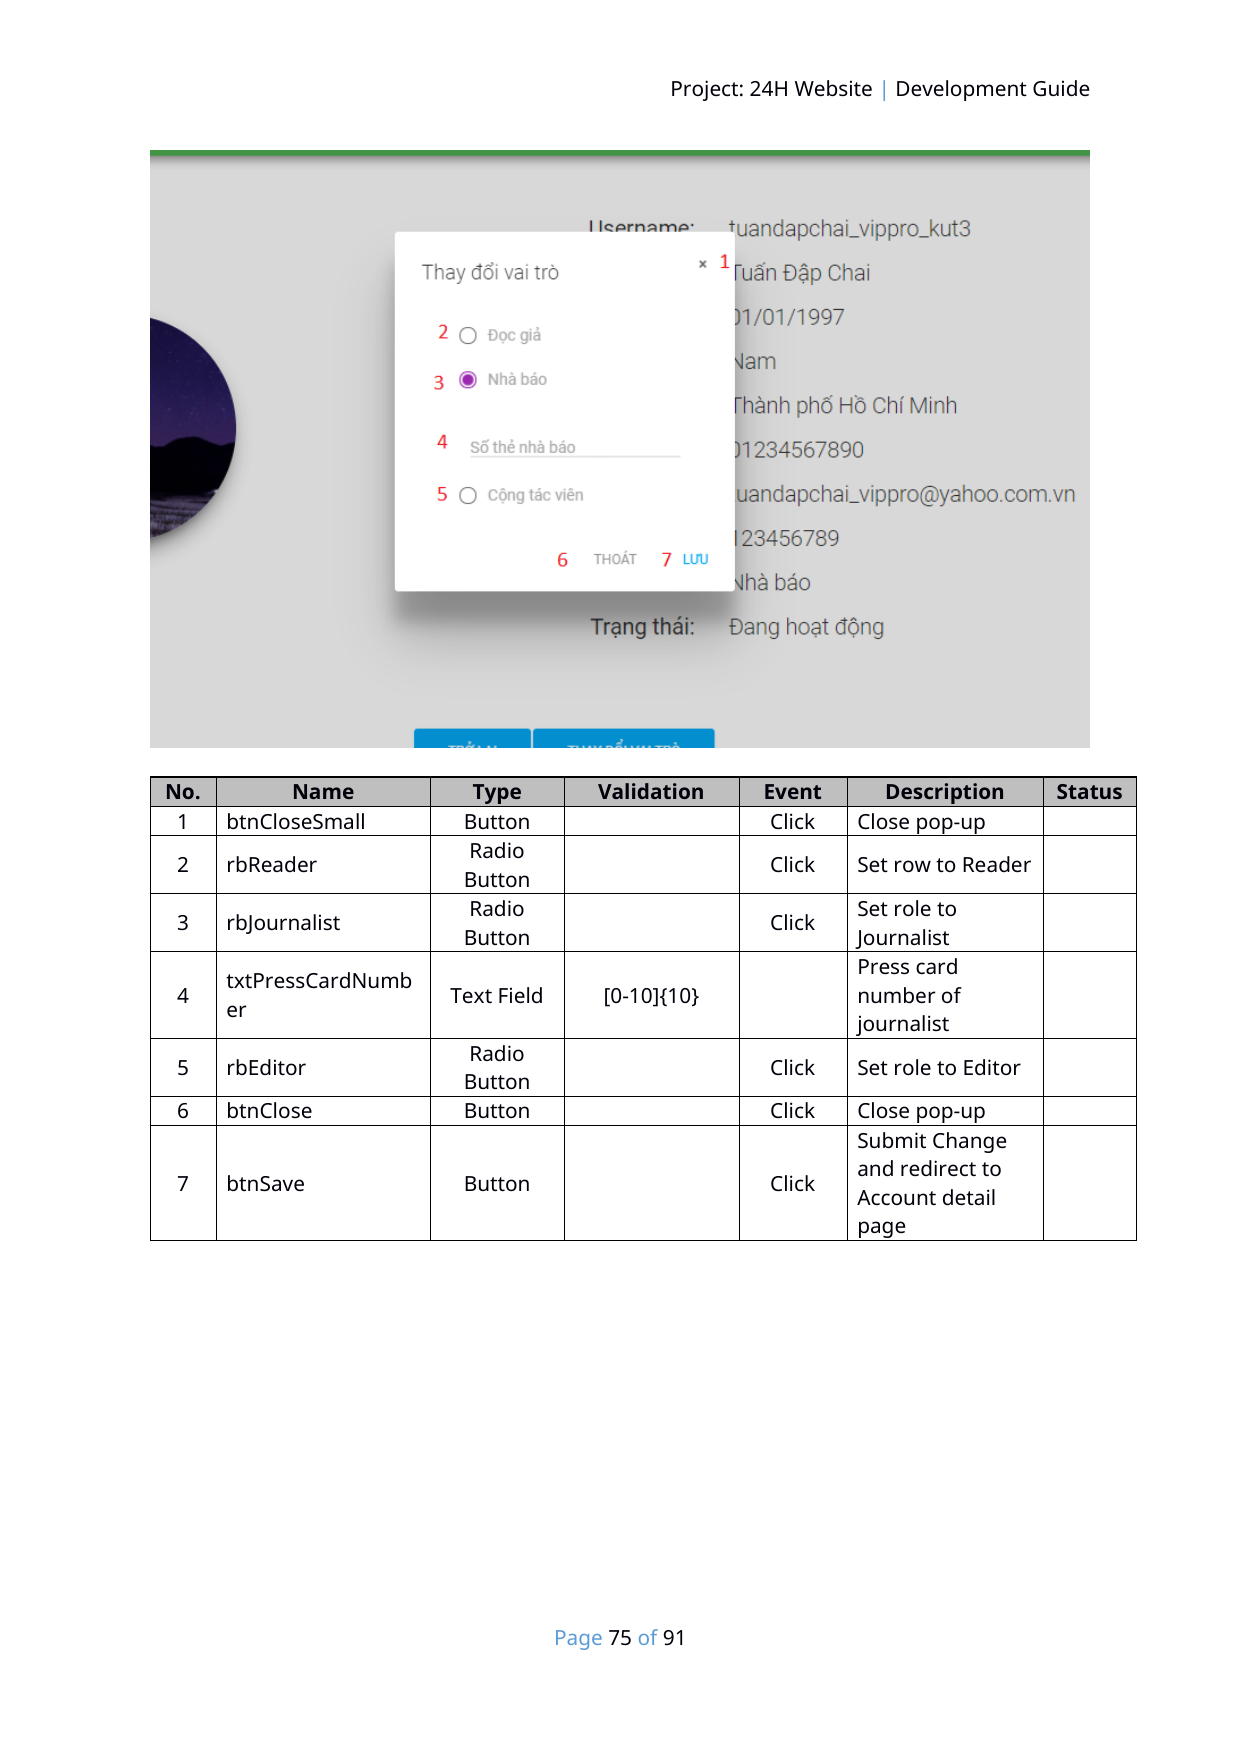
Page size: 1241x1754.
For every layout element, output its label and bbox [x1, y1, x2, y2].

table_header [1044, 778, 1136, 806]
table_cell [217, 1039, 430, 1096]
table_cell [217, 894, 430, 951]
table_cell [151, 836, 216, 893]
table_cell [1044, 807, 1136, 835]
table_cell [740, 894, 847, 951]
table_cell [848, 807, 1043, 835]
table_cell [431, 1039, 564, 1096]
picture [466, 742, 474, 748]
picture [150, 150, 1090, 748]
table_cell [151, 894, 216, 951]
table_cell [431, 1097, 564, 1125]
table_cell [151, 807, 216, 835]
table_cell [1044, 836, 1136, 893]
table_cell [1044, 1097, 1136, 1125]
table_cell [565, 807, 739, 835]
picture [616, 743, 627, 748]
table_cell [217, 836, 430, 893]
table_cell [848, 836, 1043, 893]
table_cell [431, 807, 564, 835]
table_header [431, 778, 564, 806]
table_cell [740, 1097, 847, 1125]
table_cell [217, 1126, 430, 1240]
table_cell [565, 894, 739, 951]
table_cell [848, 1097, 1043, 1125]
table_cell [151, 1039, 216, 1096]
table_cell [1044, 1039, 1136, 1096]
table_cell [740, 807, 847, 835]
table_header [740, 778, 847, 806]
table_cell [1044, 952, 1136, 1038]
picture [669, 743, 679, 748]
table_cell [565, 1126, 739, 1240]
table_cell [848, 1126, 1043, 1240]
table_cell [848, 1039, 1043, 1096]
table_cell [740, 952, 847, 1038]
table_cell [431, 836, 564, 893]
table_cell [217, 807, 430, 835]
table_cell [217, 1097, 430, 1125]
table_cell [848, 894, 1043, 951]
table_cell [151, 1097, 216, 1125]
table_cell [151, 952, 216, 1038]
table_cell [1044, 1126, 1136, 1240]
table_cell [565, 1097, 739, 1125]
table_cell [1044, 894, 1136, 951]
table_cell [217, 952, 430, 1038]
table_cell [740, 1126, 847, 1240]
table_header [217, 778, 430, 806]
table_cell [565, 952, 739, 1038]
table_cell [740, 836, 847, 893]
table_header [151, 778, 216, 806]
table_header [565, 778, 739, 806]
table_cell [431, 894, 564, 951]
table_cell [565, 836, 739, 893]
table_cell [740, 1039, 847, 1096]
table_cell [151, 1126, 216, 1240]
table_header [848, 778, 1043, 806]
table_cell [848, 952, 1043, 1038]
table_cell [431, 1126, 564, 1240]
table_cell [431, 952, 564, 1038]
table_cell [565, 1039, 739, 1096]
